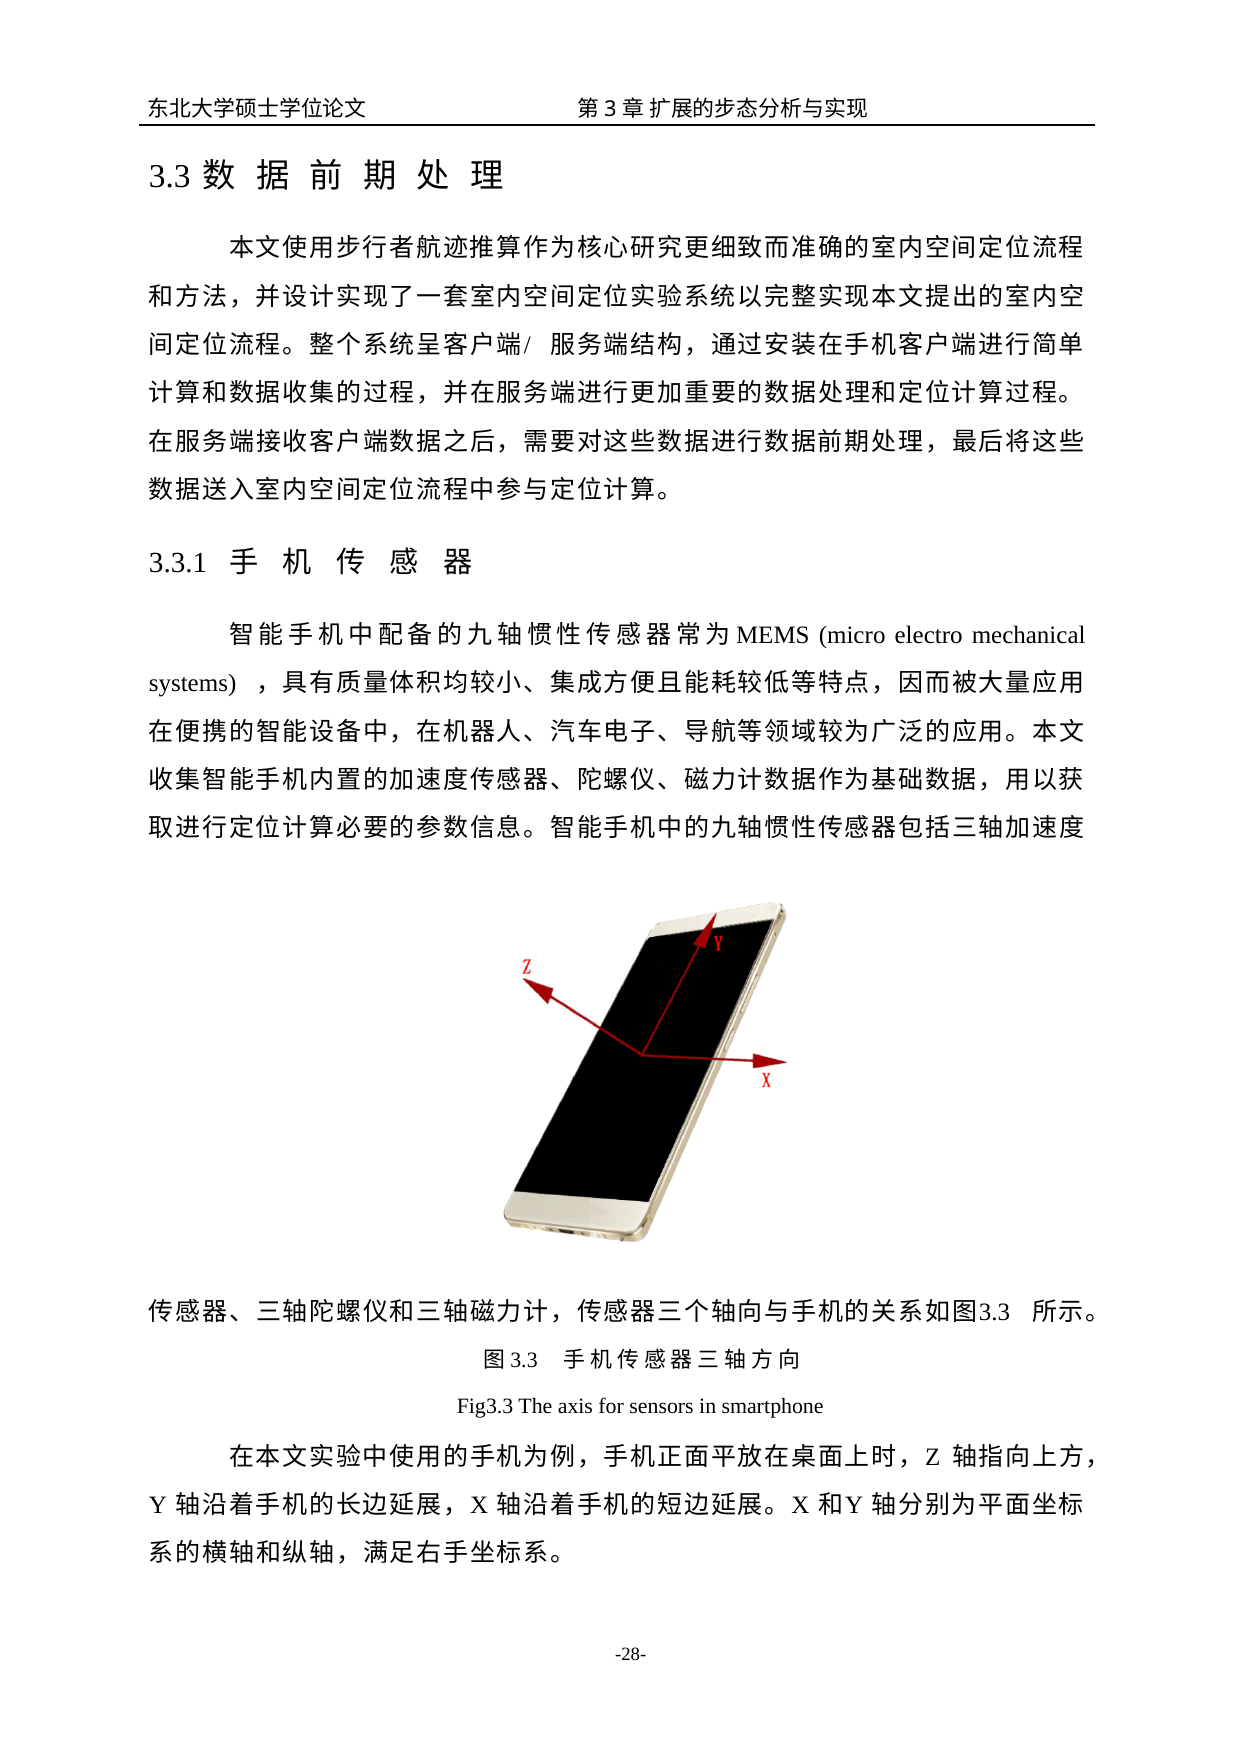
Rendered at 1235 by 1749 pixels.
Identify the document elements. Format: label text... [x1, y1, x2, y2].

subtitle 手机传感器 [143, 536, 1086, 584]
text 图3.3手机传感器三轴方向 [149, 1333, 1086, 1382]
text 智能手机中配备的九轴惯性传感器常为MEMS (micro electro mechanical systems)，具有质量体积均较小、集成方便且能耗较低等特点，因而被大量应用在便携的智能设备中，在机器人、汽车电子、导航等领域较为广泛的应用。本文收集智能手机内置的加速度传感器、陀螺仪、磁力计数据作为基础数据，用以获取进行定位计算必要的参数信息。智能手机中的九轴惯性传感器包括三轴加速度传感器、三轴陀螺仪和三轴磁力计，传感器三个轴向与手机的关系如图3.3所示。 [149, 608, 1086, 1333]
subtitle 数据前期处理 [149, 149, 1086, 197]
text 本文使用步行者航迹推算作为核心研究更细致而准确的室内空间定位流程和方法，并设计实现了一套室内空间定位实验系统以完整实现本文提出的室内空间定位流程。整个系统呈客户端/服务端结构，通过安装在手机客户端进行简单计算和数据收集的过程，并在服务端进行更加重要的数据处理和定位计算过程。在服务端接收客户端数据之后，需要对这些数据进行数据前期处理，最后将这些数据送入室内空间定位流程中参与定位计算。 [149, 222, 1086, 512]
text 在本文实验中使用的手机为例，手机正面平放在桌面上时，Z轴指向上方，Y轴沿着手机的长边延展，X轴沿着手机的短边延展。X和Y轴分别为平面坐标系的横轴和纵轴，满足右手坐标系。 [149, 1430, 1086, 1575]
picture [501, 897, 790, 1250]
text Fig3.3 The axis for sensors in smartphone [149, 1382, 1086, 1430]
